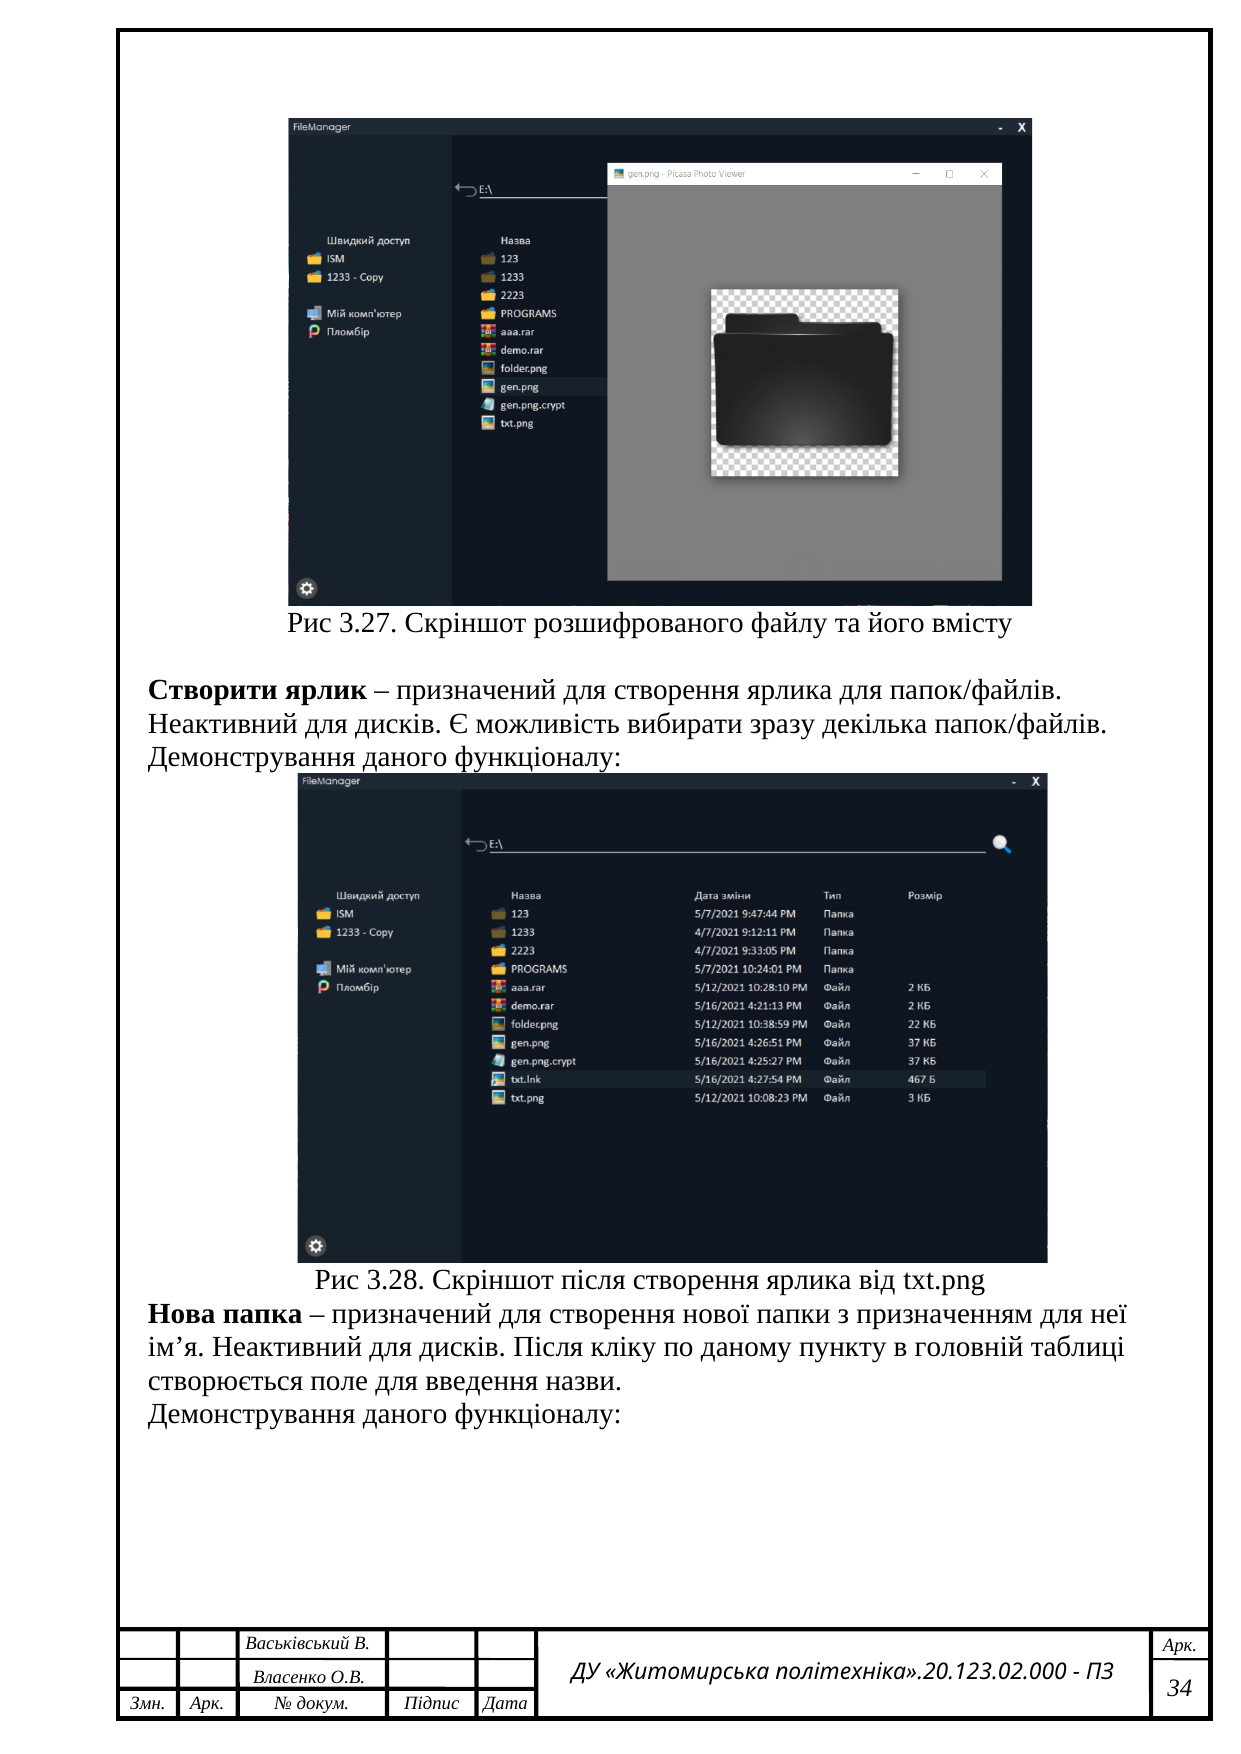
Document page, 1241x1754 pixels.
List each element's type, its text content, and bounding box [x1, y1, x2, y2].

picture [288, 118, 1033, 606]
text Демонстрування даного функціоналу: [148, 739, 1152, 773]
text Демонстрування даного функціоналу: [148, 1397, 1152, 1430]
text Нова папка – призначений для створення нової папки з призначенням для неї ім’я. Неактивний для дисків. Після кліку по даному пункту в головній таблиці створюється поле для введення назви. [148, 1296, 1152, 1397]
text Створити ярлик – призначений для створення ярлика для папок/файлів. Неактивний для дисків. Є можливість вибирати зразу декілька папок/файлів. [148, 672, 1152, 739]
text Рис 3.27. Скріншот розшифрованого файлу та його вмісту [148, 605, 1152, 639]
text Рис 3.28. Скріншот після створення ярлика від txt.png [148, 1262, 1152, 1296]
picture [297, 773, 1048, 1263]
